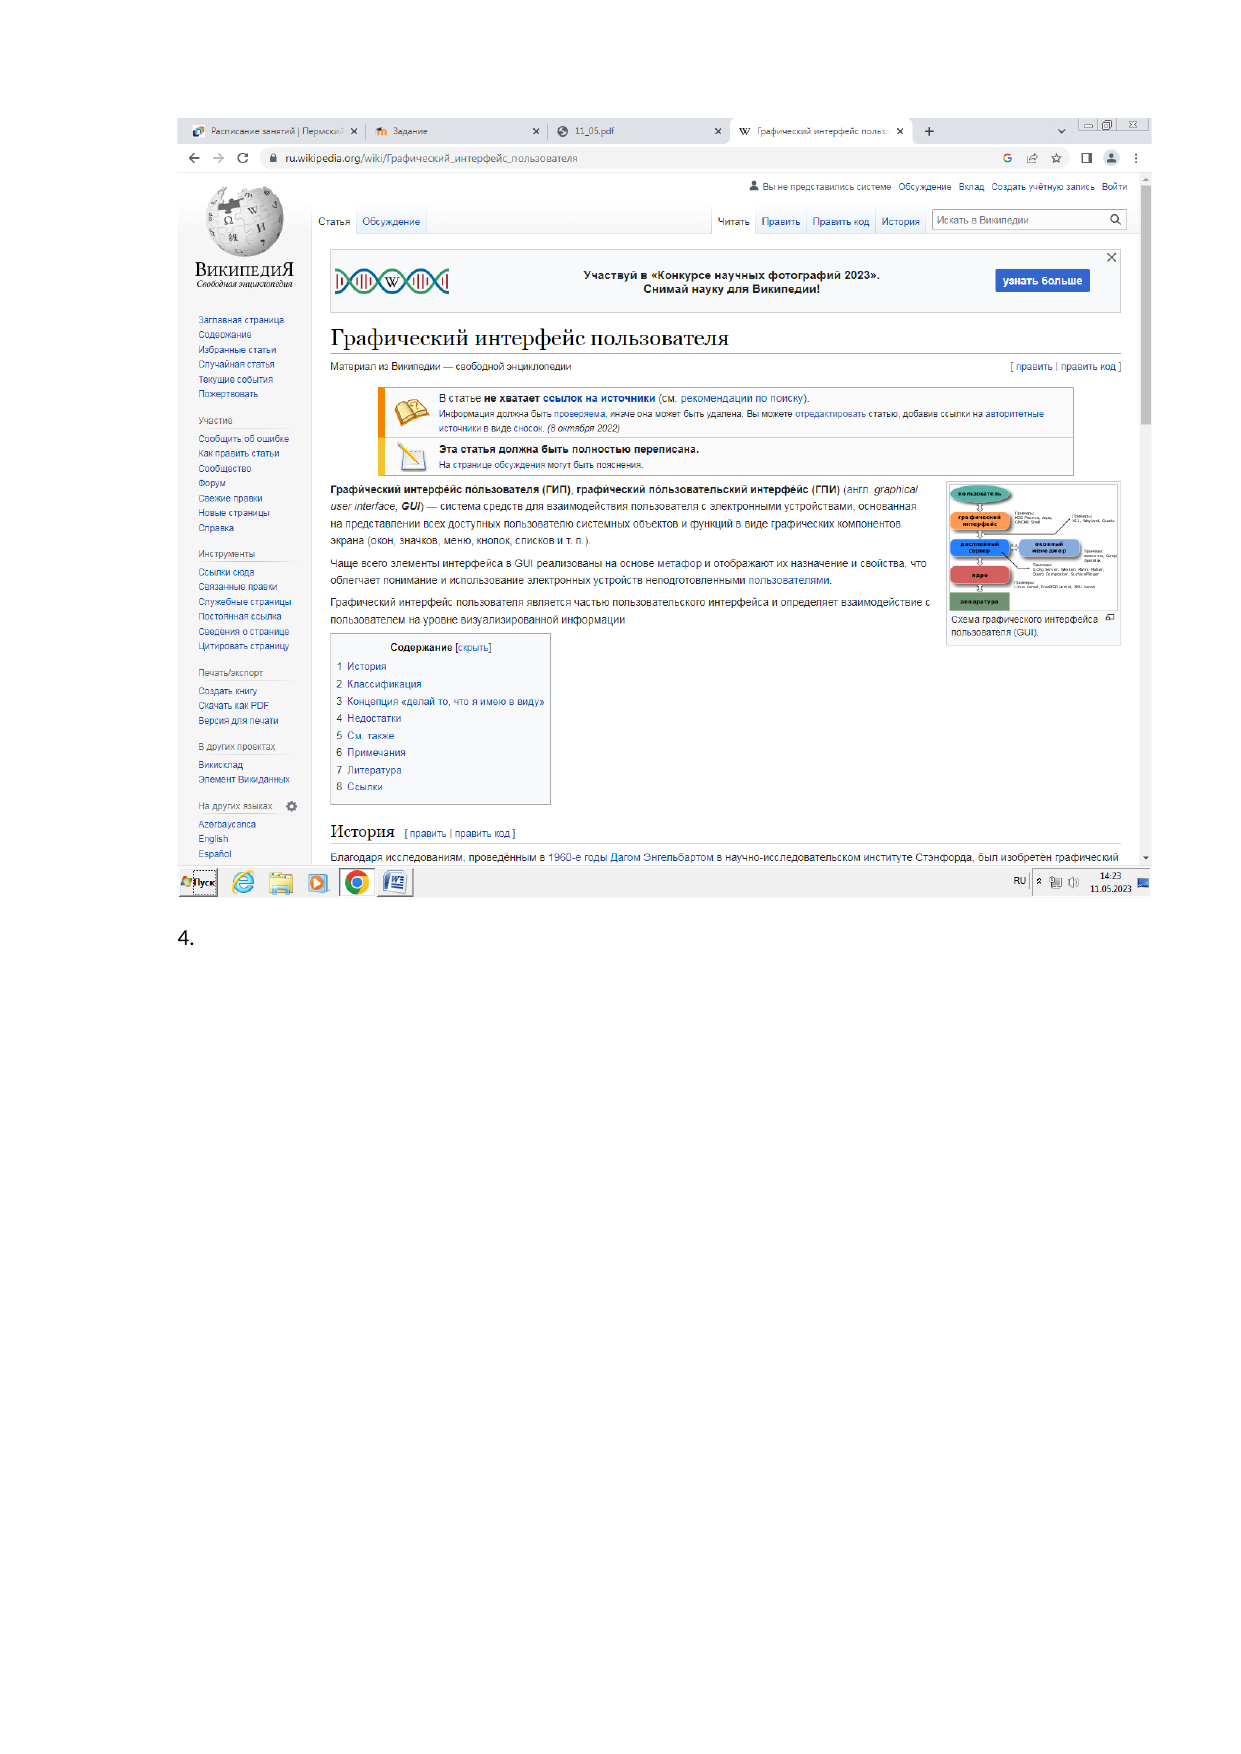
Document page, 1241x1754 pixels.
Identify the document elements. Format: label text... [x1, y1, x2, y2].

text 4. [177, 923, 1152, 951]
picture [177, 118, 1152, 898]
